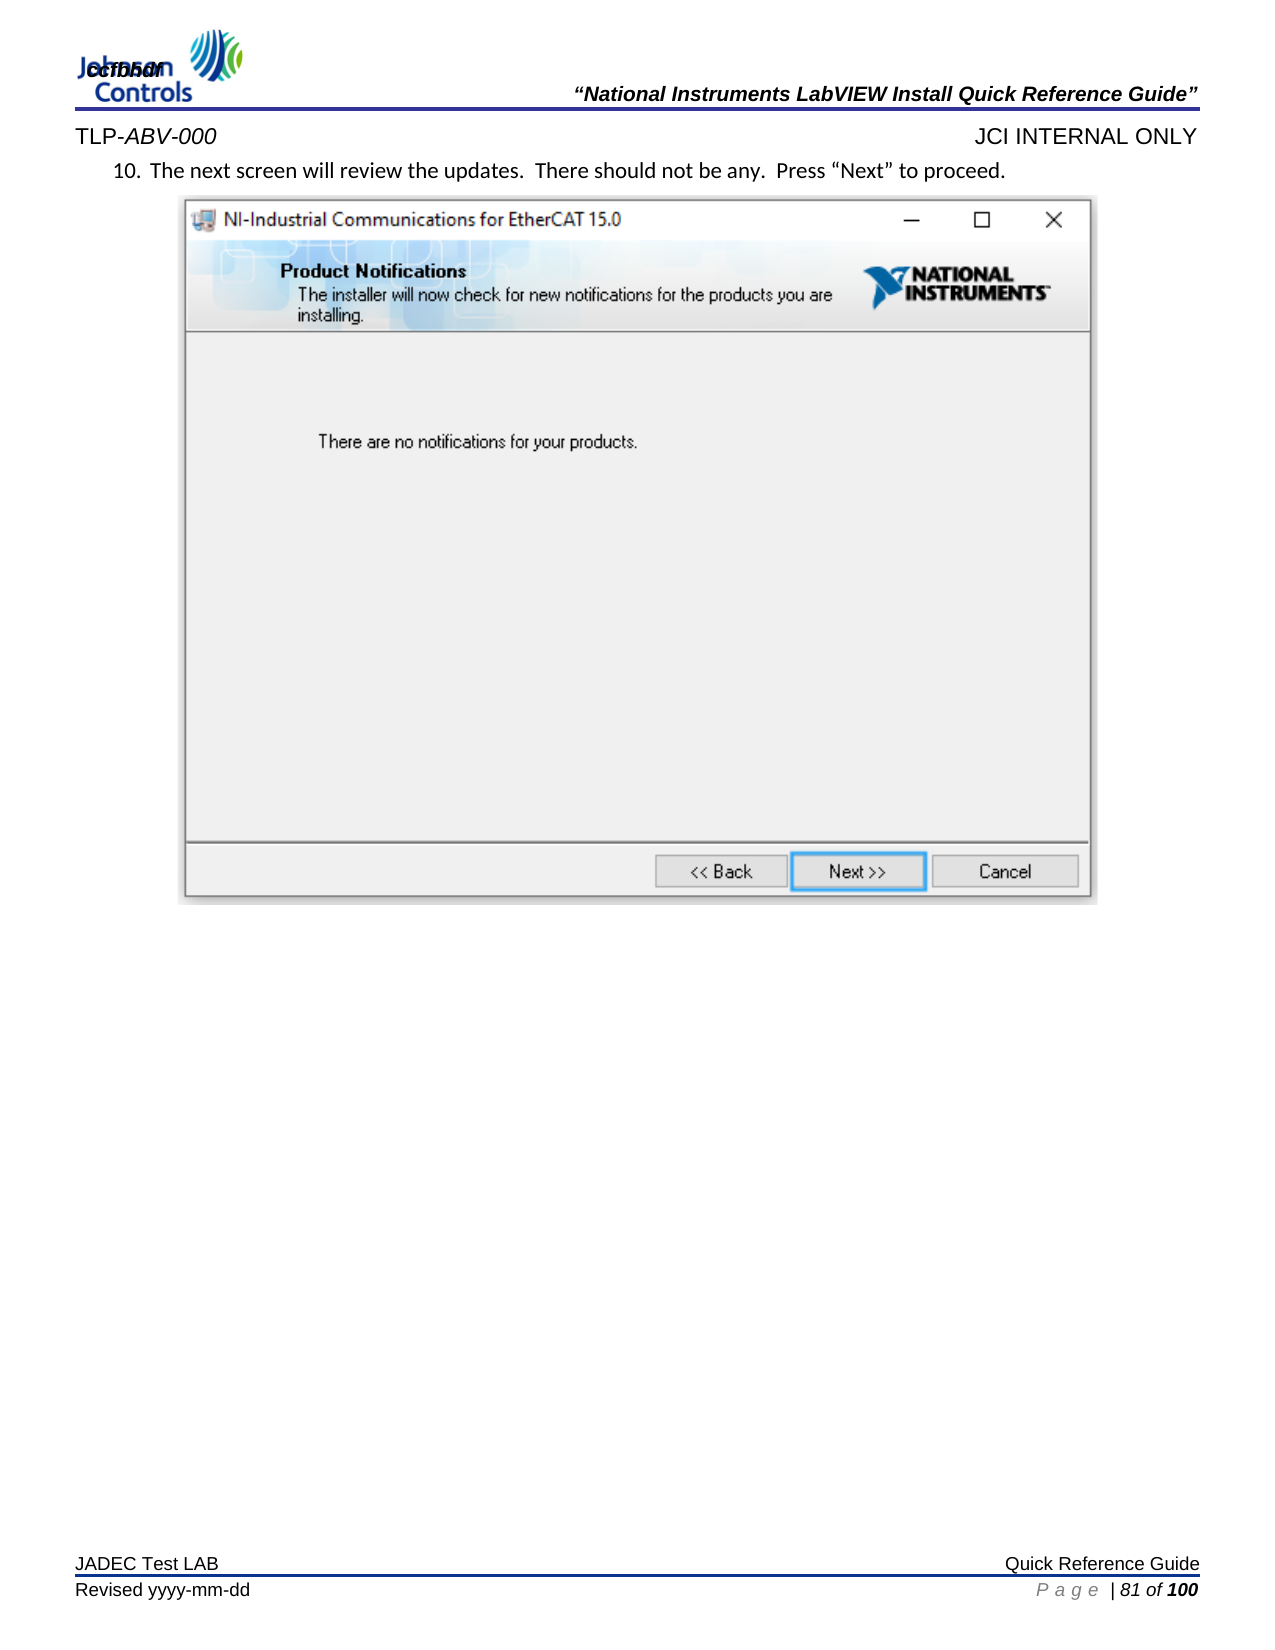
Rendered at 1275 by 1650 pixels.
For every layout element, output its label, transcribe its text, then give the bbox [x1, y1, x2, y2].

picture [76, 26, 246, 105]
picture [177, 195, 1098, 905]
list The next screen will review the updates. There should not be any. Press “Next” to proceed. [112, 156, 1200, 184]
